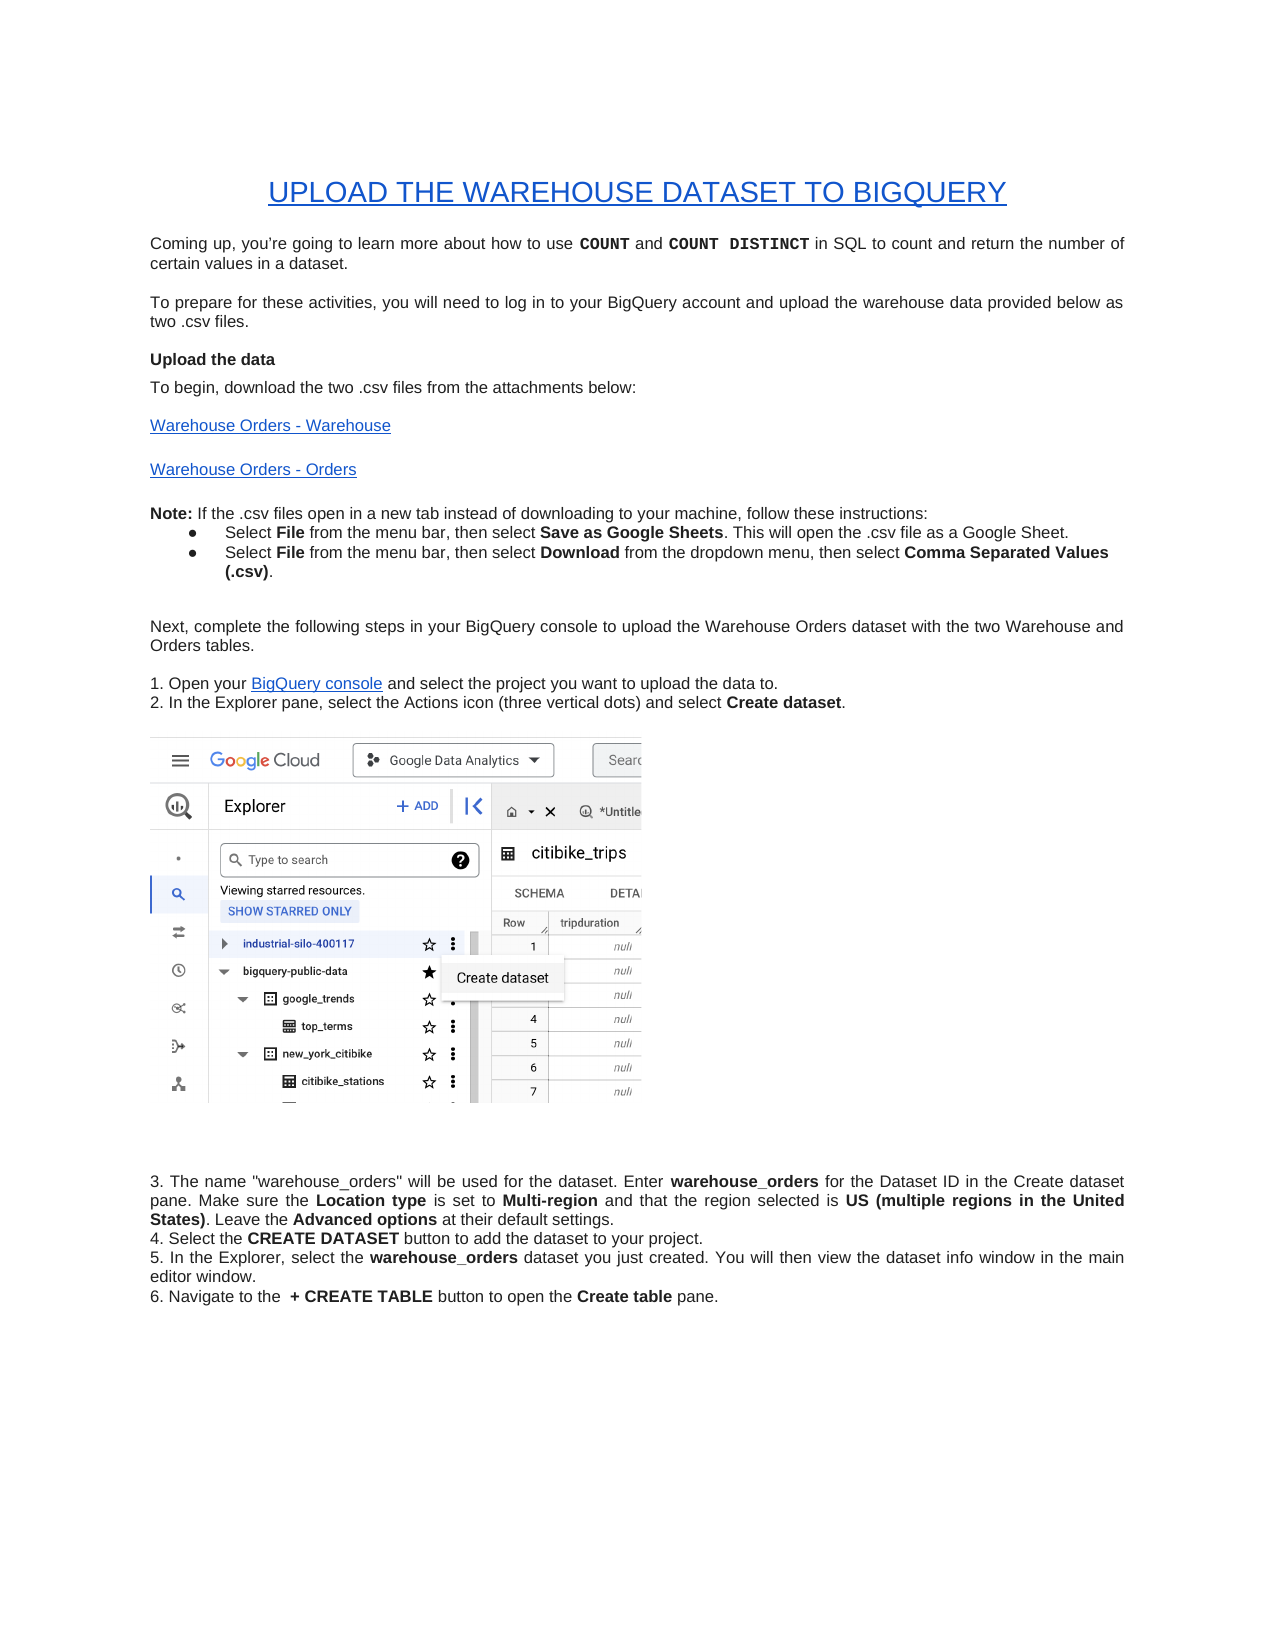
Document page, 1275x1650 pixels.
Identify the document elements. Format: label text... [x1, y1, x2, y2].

picture [150, 731, 642, 1103]
text 5. In the Explorer, select the warehouse_orders dataset you just created. You will then view the dataset info window in the main editor window. [150, 1248, 1125, 1286]
text 4. Select the CREATE DATASET button to add the dataset to your project. [150, 1229, 1125, 1248]
text Note: If the .csv files open in a new tab instead of downloading to your machine, follow these instructions: [150, 504, 1125, 523]
text 2. In the Explorer pane, select the Actions icon (three vertical dots) and select Create dataset. [150, 693, 1125, 712]
list Select File from the menu bar, then select Download from the dropdown menu, then select Comma Separated Values (.csv). [187, 542, 1125, 581]
text 6. Navigate to the + CREATE TABLE button to open the Create table pane. [150, 1286, 1125, 1306]
text Warehouse Orders - Warehouse [150, 416, 1125, 435]
text Next, complete the following steps in your BigQuery console to upload the Warehouse Orders dataset with the two Warehouse and Orders tables. [150, 617, 1125, 655]
text 1. Open your BigQuery console and select the project you want to upload the data to. [150, 674, 1125, 693]
text Coming up, you’re going to learn more about how to use COUNT and COUNT DISTINCT in SQL to count and return the number of certain values in a dataset. [150, 233, 1125, 273]
text To begin, download the two .csv files from the attachments below: [150, 377, 1125, 397]
text To prepare for these activities, you will need to log in to your BigQuery account and upload the warehouse data provided below as two .csv files. [150, 292, 1125, 331]
list Select File from the menu bar, then select Save as Google Sheets. This will open the .csv file as a Google Sheet. [187, 523, 1125, 542]
text 3. The name "warehouse_orders" will be used for the dataset. Enter warehouse_orders for the Dataset ID in the Create dataset pane. Make sure the Location type is set to Multi-region and that the region selected is US (multiple regions in the United States). Leave the Advanced options at their default settings. [150, 1171, 1125, 1229]
subtitle UPLOAD THE WAREHOUSE DATASET TO BIGQUERY [150, 175, 1125, 208]
text Warehouse Orders - Orders [150, 460, 1125, 479]
subtitle Upload the data [150, 350, 1125, 369]
